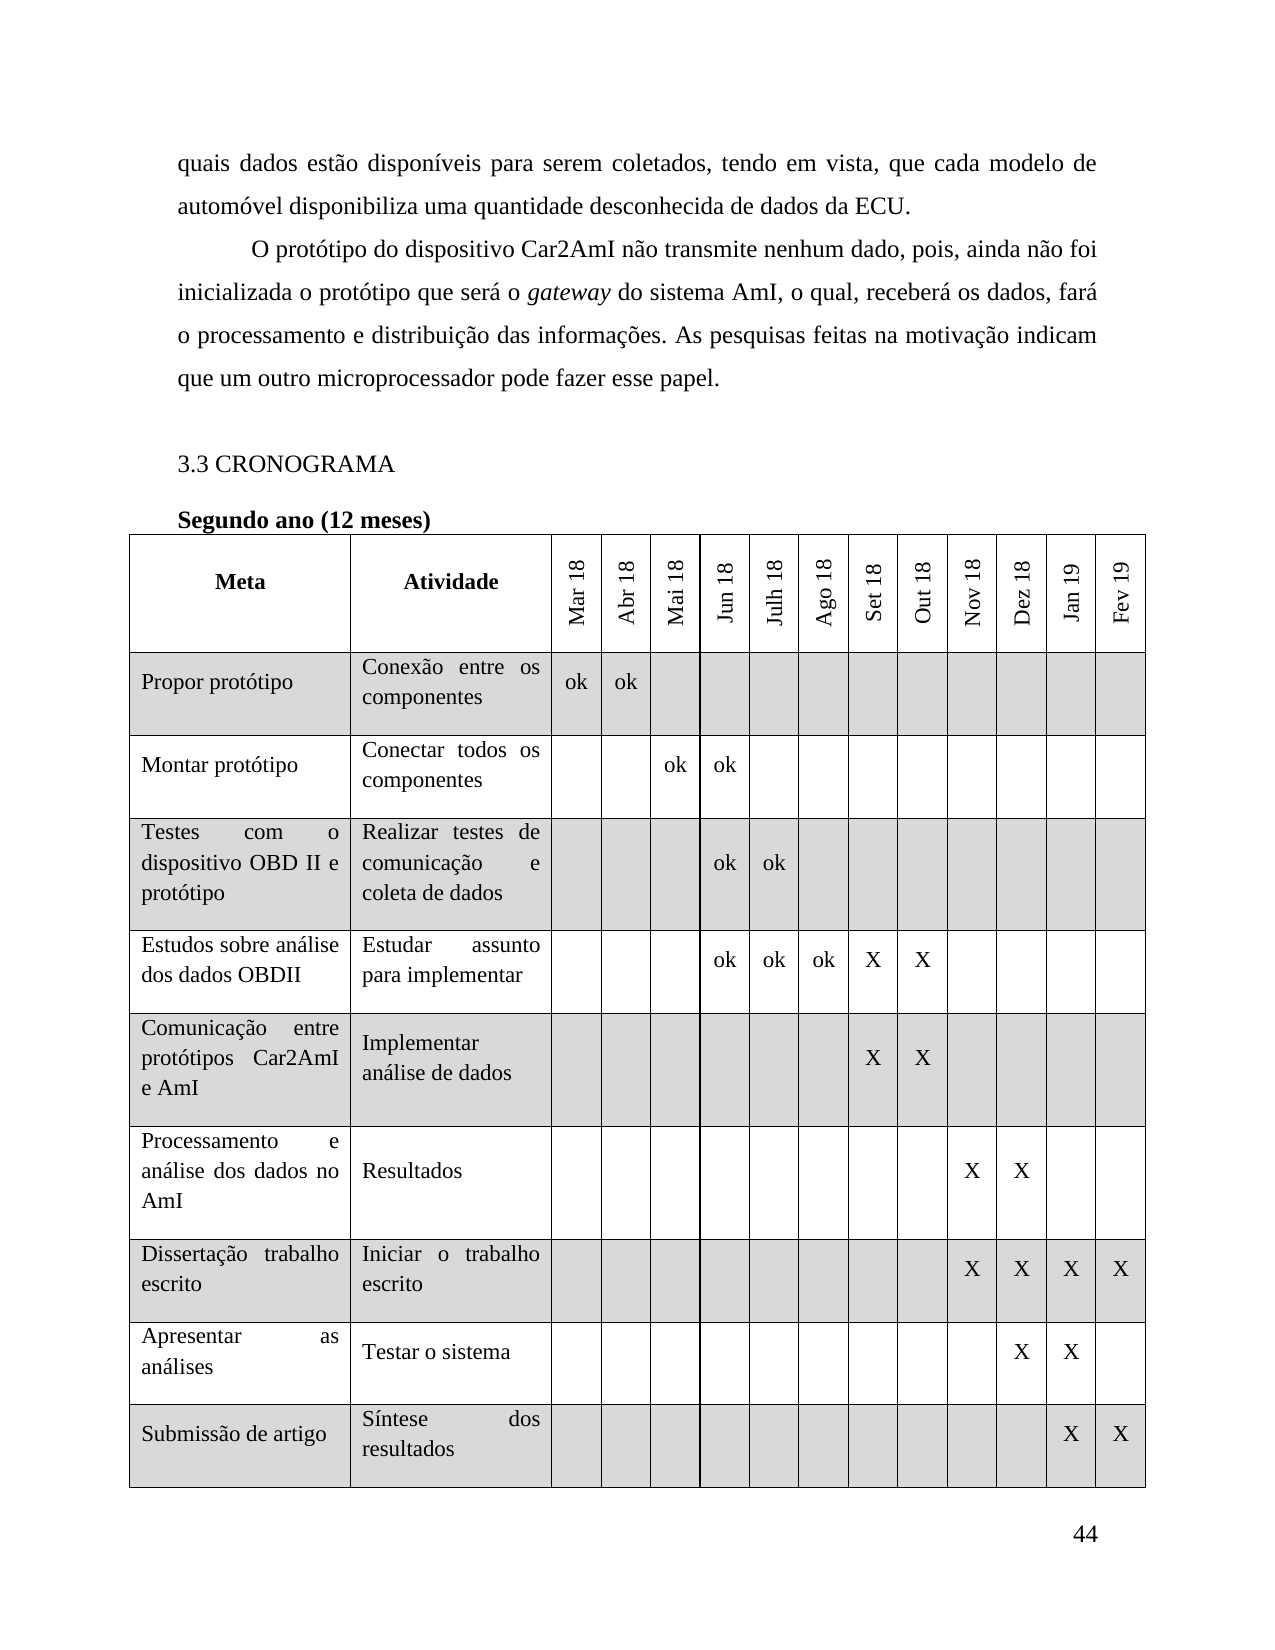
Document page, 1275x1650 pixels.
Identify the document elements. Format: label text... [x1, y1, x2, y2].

table_cell Testes com o dispositivo OBD II e protótipo [130, 819, 350, 930]
table_cell [799, 819, 848, 930]
table_cell [602, 1405, 650, 1487]
table_cell [750, 1323, 798, 1404]
table_cell [898, 1240, 947, 1322]
table_cell [651, 1323, 699, 1404]
table_cell [898, 736, 947, 817]
table_cell [602, 931, 650, 1013]
table_cell [1047, 653, 1095, 735]
table_cell [602, 736, 650, 817]
table_header Out 18 [898, 535, 947, 652]
table_cell X [997, 1323, 1046, 1404]
table_cell [750, 1127, 798, 1239]
table_cell [948, 931, 996, 1013]
table_cell Comunicação entre protótipos Car2AmI e AmI [130, 1014, 350, 1126]
table_cell Dissertação trabalho escrito [130, 1240, 350, 1322]
table_cell [948, 1323, 996, 1404]
table_cell ok [750, 931, 798, 1013]
table_cell X [948, 1240, 996, 1322]
table_cell ok [701, 819, 749, 930]
table_cell [997, 653, 1046, 735]
table_cell X [997, 1127, 1046, 1239]
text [177, 148, 1098, 219]
table_header Jun 18 [701, 535, 749, 652]
table_cell Conexão entre os componentes [351, 653, 551, 735]
table_cell [1047, 931, 1095, 1013]
table_cell X [849, 1014, 897, 1126]
table_cell [602, 1323, 650, 1404]
table_cell [1047, 1014, 1095, 1126]
table_cell ok [750, 819, 798, 930]
table_cell [651, 931, 699, 1013]
table_cell Estudos sobre análise dos dados OBDII [130, 931, 350, 1013]
table_cell [701, 1127, 749, 1239]
table_header Mai 18 [651, 535, 699, 652]
table_cell X [1096, 1405, 1145, 1487]
table_cell [651, 1014, 699, 1126]
table_cell [799, 1323, 848, 1404]
table_cell X [948, 1127, 996, 1239]
table_cell [552, 1405, 601, 1487]
text O protótipo do dispositivo Car2AmI não transmite nenhum dado, pois, ainda não foi inicializada o protótipo que será o gateway do sistema AmI, o qual, receberá os dados, fará o processamento e distribuição das informações. As pesquisas feitas na motivação indicam que um outro microprocessador pode fazer esse papel. [177, 234, 1098, 392]
table_cell [948, 653, 996, 735]
table_cell [701, 1240, 749, 1322]
table_cell [701, 653, 749, 735]
table_cell [552, 1127, 601, 1239]
table_cell [750, 653, 798, 735]
table_header Ago 18 [799, 535, 848, 652]
table_cell [750, 736, 798, 817]
table_cell [1047, 1127, 1095, 1239]
table_cell [552, 1323, 601, 1404]
table_cell Iniciar o trabalho escrito [351, 1240, 551, 1322]
table_cell [602, 1240, 650, 1322]
table_cell [849, 736, 897, 817]
table_cell [849, 1405, 897, 1487]
table_cell Processamento e análise dos dados no AmI [130, 1127, 350, 1239]
table_cell [651, 1240, 699, 1322]
table_cell [948, 1014, 996, 1126]
table_cell Estudar assunto para implementar [351, 931, 551, 1013]
table_header Dez 18 [997, 535, 1046, 652]
table_header Set 18 [849, 535, 897, 652]
table_cell Conectar todos os componentes [351, 736, 551, 817]
table_cell [1096, 1014, 1145, 1126]
table_header Atividade [351, 535, 551, 652]
table_header Jan 19 [1047, 535, 1095, 652]
table_cell Resultados [351, 1127, 551, 1239]
table_cell ok [799, 931, 848, 1013]
table_cell X [849, 931, 897, 1013]
table_cell [898, 819, 947, 930]
table_cell ok [651, 736, 699, 817]
table_cell X [898, 1014, 947, 1126]
table_cell [799, 1405, 848, 1487]
subtitle 3.3 CRONOGRAMA [177, 449, 1098, 478]
table_cell [1096, 931, 1145, 1013]
table_cell [849, 1127, 897, 1239]
table_cell [849, 1240, 897, 1322]
table_cell [948, 1405, 996, 1487]
table_cell ok [701, 736, 749, 817]
table_cell [1096, 653, 1145, 735]
table_cell [997, 736, 1046, 817]
table_cell [1047, 736, 1095, 817]
table_cell ok [701, 931, 749, 1013]
table_cell [602, 1127, 650, 1239]
table_cell [997, 819, 1046, 930]
table_cell [898, 1405, 947, 1487]
table_cell [799, 653, 848, 735]
table_cell X [1096, 1240, 1145, 1322]
table_cell [651, 653, 699, 735]
table_cell [651, 1127, 699, 1239]
table_cell X [1047, 1405, 1095, 1487]
text Segundo ano (12 meses) [177, 505, 1098, 534]
table_cell [997, 931, 1046, 1013]
table_cell Testar o sistema [351, 1323, 551, 1404]
table_cell Implementar análise de dados [351, 1014, 551, 1126]
table_header Meta [130, 535, 350, 652]
table_cell Apresentar as análises [130, 1323, 350, 1404]
table_cell [1096, 1127, 1145, 1239]
table_cell [602, 819, 650, 930]
table_cell [799, 736, 848, 817]
table_cell [997, 1014, 1046, 1126]
table_header Abr 18 [602, 535, 650, 652]
table_cell [701, 1014, 749, 1126]
table_cell ok [602, 653, 650, 735]
table_cell [1047, 819, 1095, 930]
table_cell [701, 1323, 749, 1404]
table_cell [701, 1405, 749, 1487]
table_cell [750, 1405, 798, 1487]
table_cell [849, 1323, 897, 1404]
table_cell [651, 1405, 699, 1487]
table_cell [898, 1323, 947, 1404]
table_header Fev 19 [1096, 535, 1145, 652]
table_cell [948, 819, 996, 930]
table_cell [1096, 819, 1145, 930]
table_cell [651, 819, 699, 930]
table_cell [1096, 1323, 1145, 1404]
table_cell Propor protótipo [130, 653, 350, 735]
table_cell Submissão de artigo [130, 1405, 350, 1487]
table_cell [552, 819, 601, 930]
table_cell [552, 931, 601, 1013]
table_cell Montar protótipo [130, 736, 350, 817]
table_cell [948, 736, 996, 817]
table_cell [552, 1014, 601, 1126]
table_cell [898, 1127, 947, 1239]
table_cell X [997, 1240, 1046, 1322]
table_cell [602, 1014, 650, 1126]
table_cell [552, 1240, 601, 1322]
table_cell [799, 1240, 848, 1322]
table_cell [1096, 736, 1145, 817]
table_cell X [898, 931, 947, 1013]
table_cell X [1047, 1323, 1095, 1404]
table_cell Síntese dos resultados [351, 1405, 551, 1487]
table_cell [898, 653, 947, 735]
table_cell [849, 819, 897, 930]
table_cell [849, 653, 897, 735]
table_cell X [1047, 1240, 1095, 1322]
table_cell [997, 1405, 1046, 1487]
table_cell [750, 1240, 798, 1322]
table_cell [799, 1127, 848, 1239]
table_header Mar 18 [552, 535, 601, 652]
table_cell ok [552, 653, 601, 735]
table_header Julh 18 [750, 535, 798, 652]
table_cell [799, 1014, 848, 1126]
table_cell [750, 1014, 798, 1126]
table_cell [552, 736, 601, 817]
table_header Nov 18 [948, 535, 996, 652]
table_cell Realizar testes de comunicação e coleta de dados [351, 819, 551, 930]
